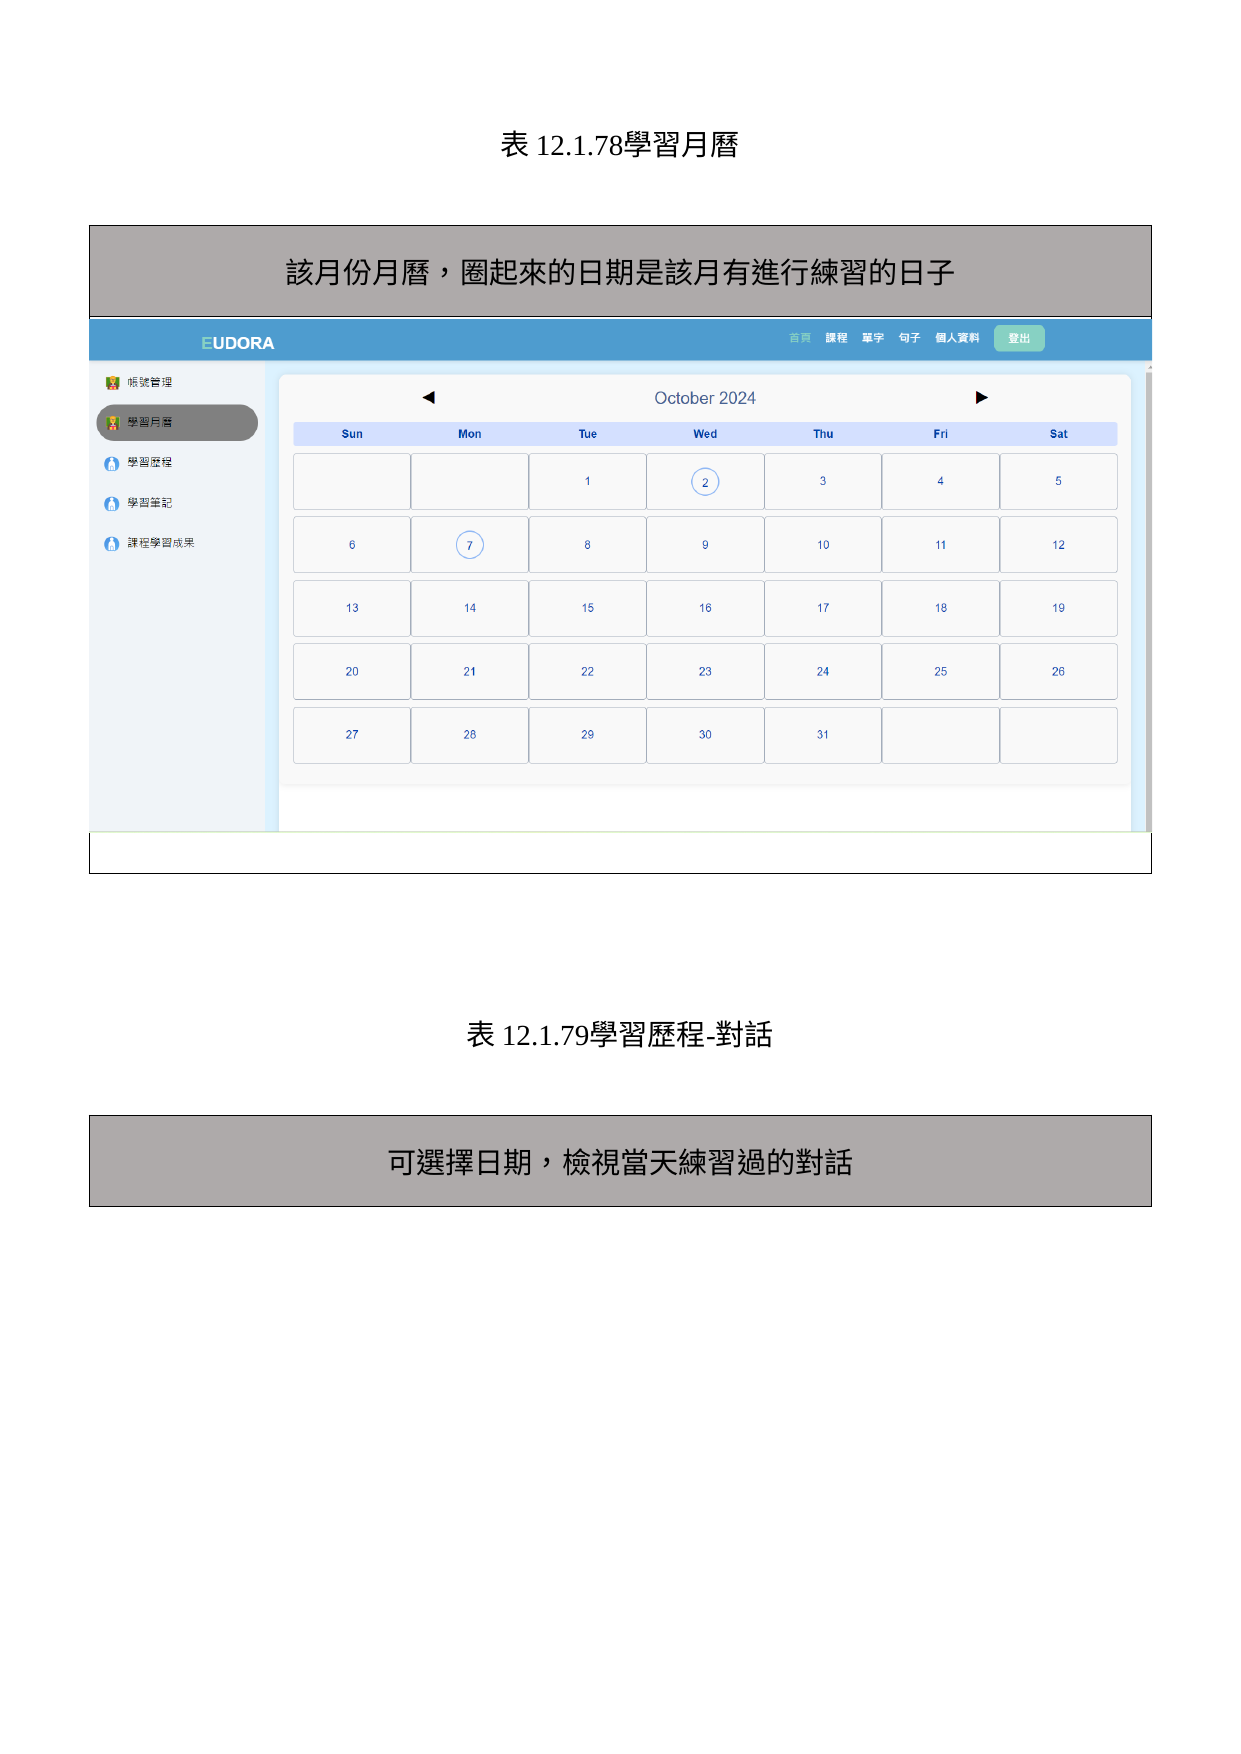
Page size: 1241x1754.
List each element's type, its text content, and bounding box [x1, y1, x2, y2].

picture [89, 319, 1153, 833]
table_header 該月份月曆，圈起來的日期是該月有進行練習的日子 [90, 226, 1151, 316]
table_header 可選擇日期，檢視當天練習過的對話 [90, 1116, 1151, 1206]
table_cell [90, 833, 1151, 873]
